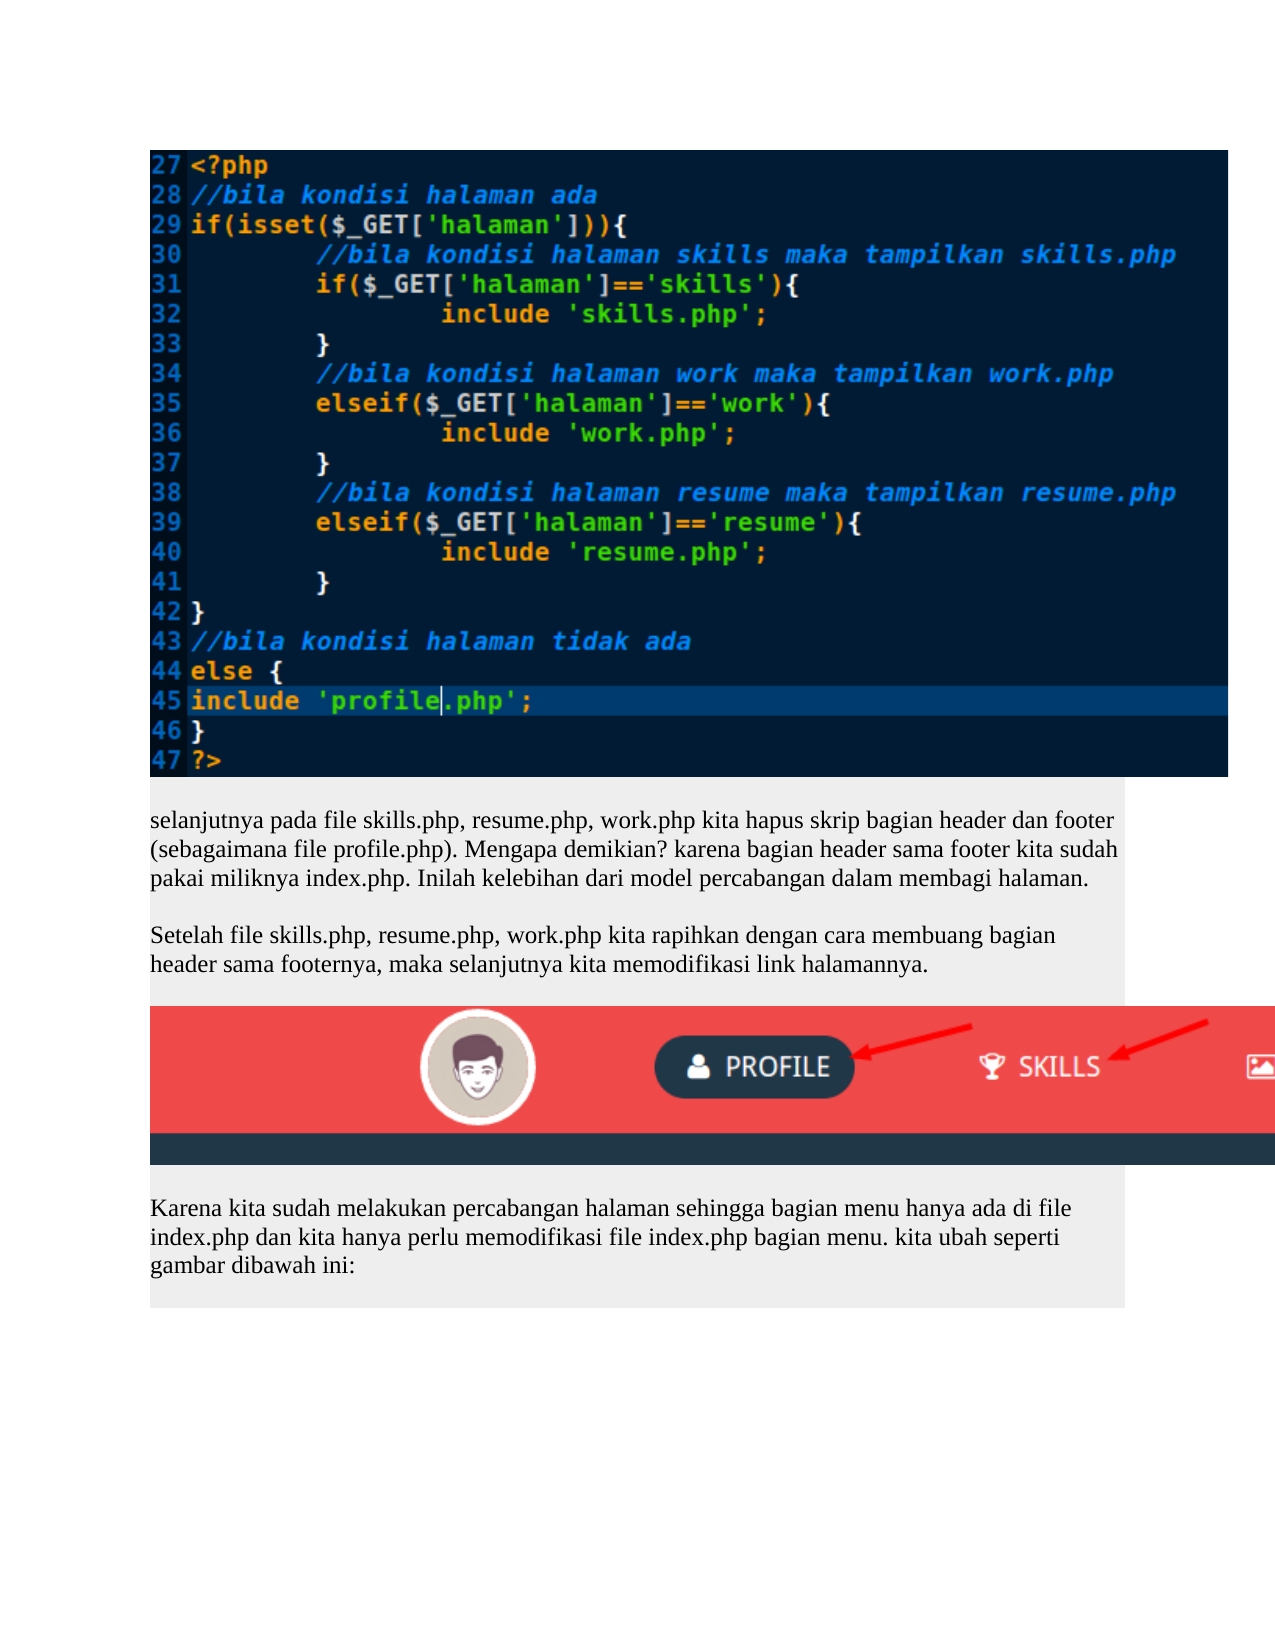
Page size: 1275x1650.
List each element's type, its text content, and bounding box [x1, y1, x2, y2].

picture [150, 1006, 1275, 1165]
picture [150, 150, 1229, 777]
text Pada pembahasan sebelumnya penulis telah membahas pembuatan class database dan profil, maka pada pembahasan kali ini adalah menampilkan data profil pada halaman utama website dari class profil yang kita buat pada pembahasan sebelumnya. Kita akan menampilkannya pada halaman utama ini: Namun bila kita perhatikan lebih lanjut, bagian header dan footer dari website ini selalu sama meskipun konten berubah-ubah. Maka kita bisa membuat skrip percabangan disini. Logikanya seperti ini: Bila kondisi "halaman ada", Maka Bila kondisi halaman skills, maka tampilkan skills.php (yang berisi skill kita) Bila kondisi halaman work, maka tampilkan work.php (yang berisi karya kita) Bila kondisi halaman resume, maka tampilkan resume.php (yang berisi resume kita). Bila kondisi halaman tidak ada, maka tampilkan profile.php yang berisi profil kita Langkah Pertama adalah buat file profile.php, skills.php, work.php, resume.php sehingga susunan file dalam folder seperti di bawah ini: Setelah itu buka file index.php dan kita modifikasi pada bagian yang nantinya berubah-ubah. Adapun bagian yang akan berubah-ubah kontennya adalah: sehingga pada index.php kita akan mengubah bagian itu dengan skrip PHP berdasarkan logika yang kita buat diatas. pada baris ke 26 sampai ke 65 di index.php skripnya kita cut, dan kita paste di file profile.php kemudian save profile.php dan pada index.php bagian skrip yang kita cut tadi kita ganti dengan ini: selanjutnya pada file skills.php, resume.php, work.php kita hapus skrip bagian header dan footer (sebagaimana file profile.php). Mengapa demikian? karena bagian header sama footer kita sudah pakai miliknya index.php. Inilah kelebihan dari model percabangan dalam membagi halaman. Setelah file skills.php, resume.php, work.php kita rapihkan dengan cara membuang bagian header sama footernya, maka selanjutnya kita memodifikasi link halamannya. Karena kita sudah melakukan percabangan halaman sehingga bagian menu hanya ada di file index.php dan kita hanya perlu memodifikasi file index.php bagian menu. kita ubah seperti gambar dibawah ini: Bagian yang diubah adalah yang saya blok. Bila sudah selesai selanjutnya tes halaman anda dengan klik satu persatu menu dari halaman utama website anda. Selanjutnya kita akan menampilkan profil kita pada file profile.php. Langkah utama adalah memodifikasi bagian index.php dan kita buat skrip seperti di bawah ini: tambahkan skrip sesuai dengan yang saya blok pada bagian atas sendiri file index.php Setelah itu kita modifikasi file profile.php menjadi seperti gambar dibawah ini: dan kemudian lihat hasilnya pada localhost/portofolio Well Done, kita telah menyelesaikan bagian menampilkan data dari tabel profil pada database portofolio menggunaka teknik OOP PHP [150, 777, 1125, 1006]
